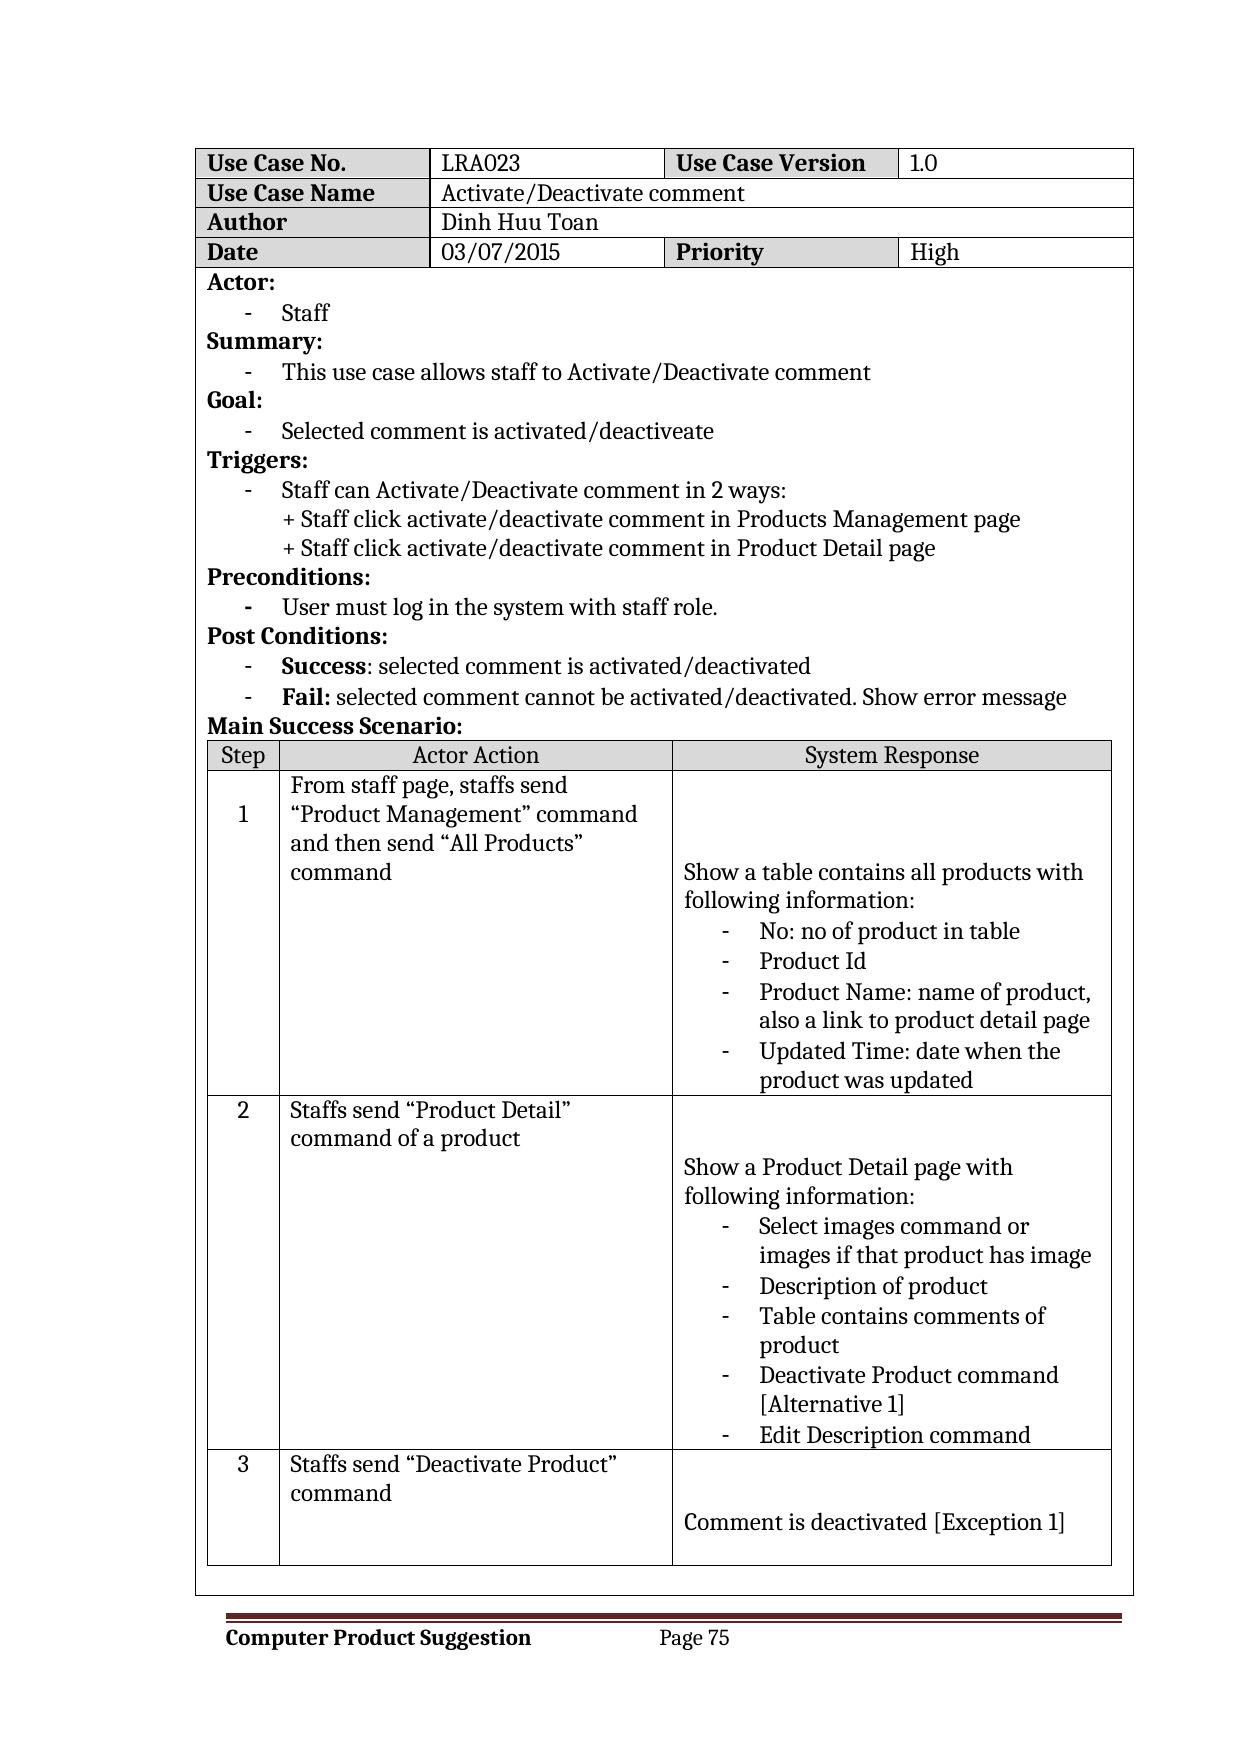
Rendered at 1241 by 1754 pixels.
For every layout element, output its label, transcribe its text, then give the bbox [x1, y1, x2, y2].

table_cell Use Case No. [196, 149, 429, 177]
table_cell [196, 268, 1133, 1595]
table_cell High [899, 238, 1133, 267]
table_cell 1.0 [899, 149, 1133, 177]
table_cell LRA023 [431, 149, 664, 177]
table_cell Use Case Version [665, 149, 898, 177]
table_cell Dinh Huu Toan [431, 208, 1133, 237]
table_cell Activate/Deactivate comment [431, 179, 1133, 207]
table_cell Priority [665, 238, 898, 267]
table_cell Date [196, 238, 429, 267]
table_cell 03/07/2015 [431, 238, 664, 267]
table_cell Author [196, 208, 429, 237]
table_cell Use Case Name [196, 179, 429, 207]
